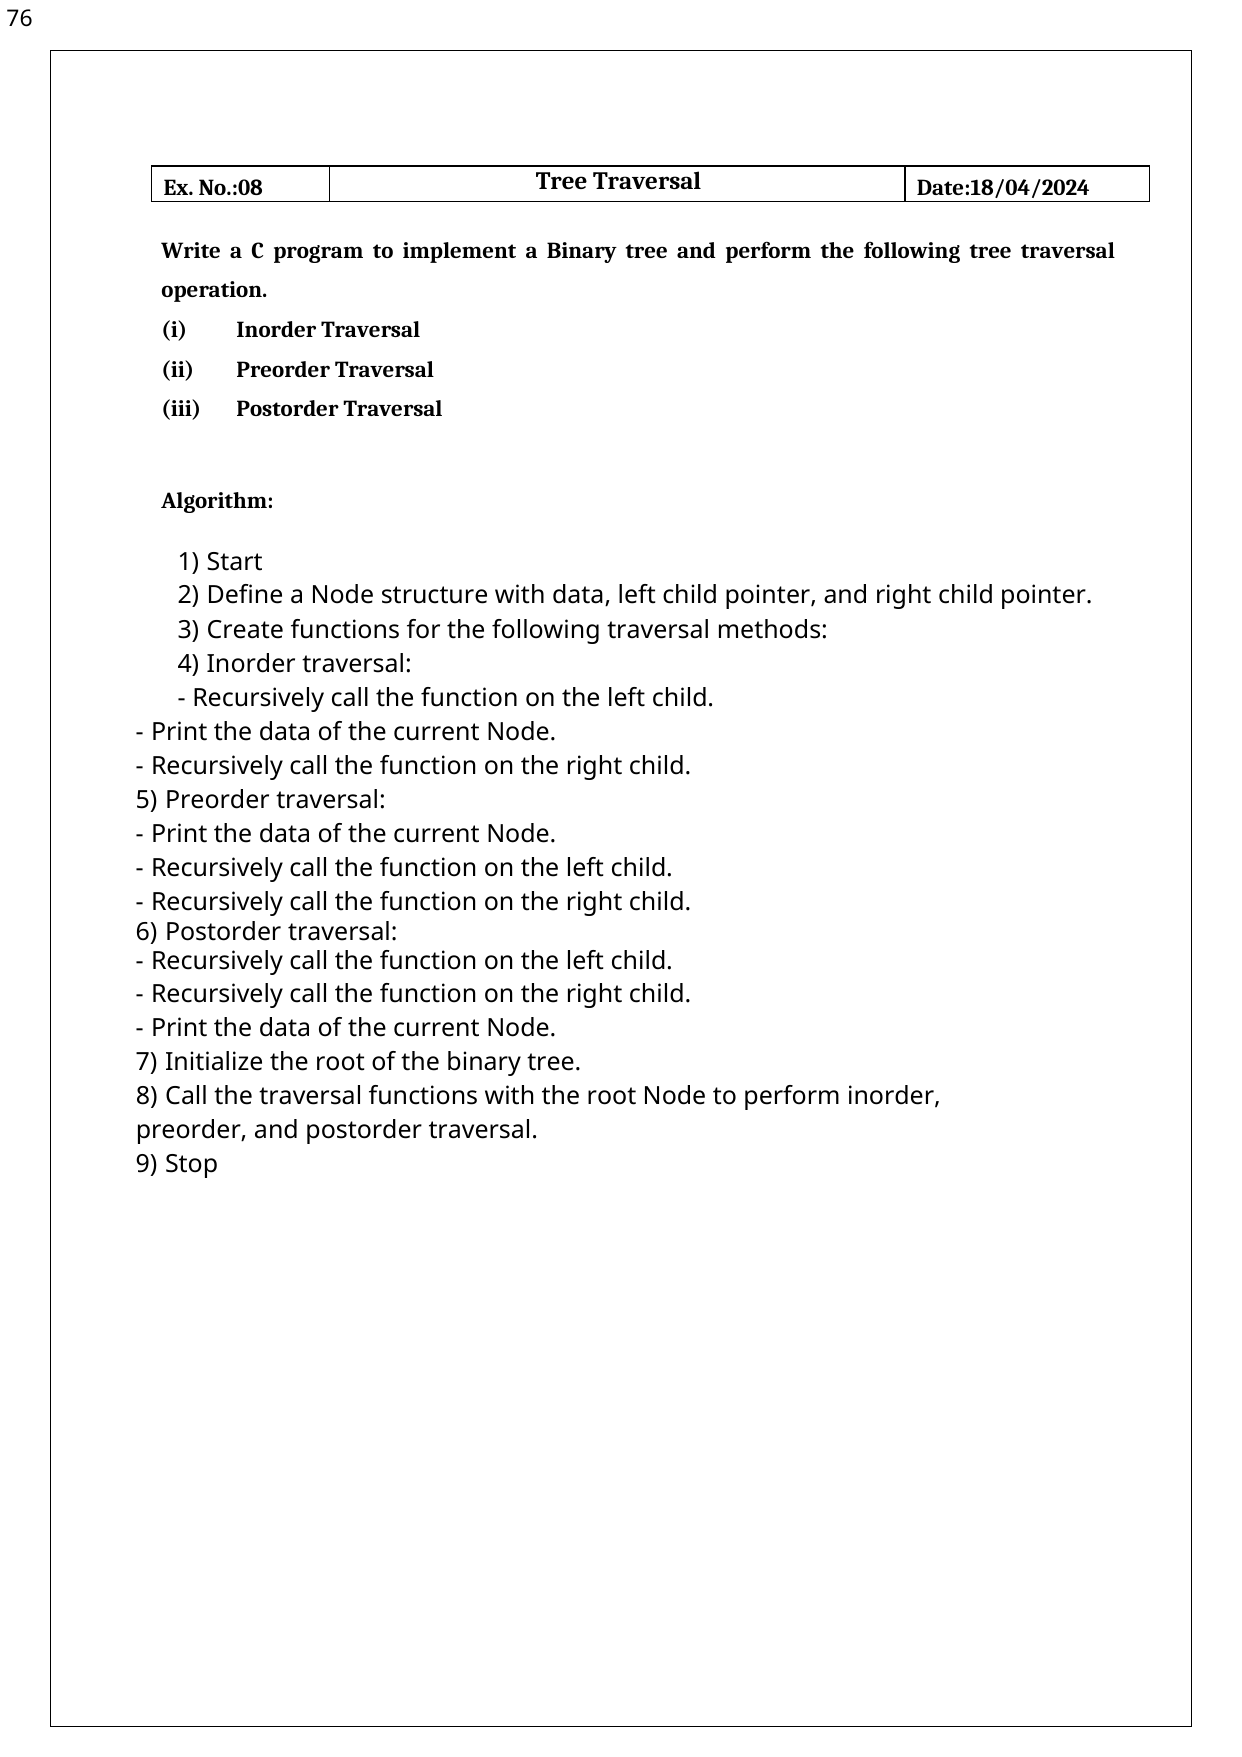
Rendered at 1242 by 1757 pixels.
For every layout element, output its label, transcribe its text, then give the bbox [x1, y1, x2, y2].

list Print the data of the current Node. [135, 1009, 1162, 1043]
list Postorder Traversal [161, 396, 1162, 422]
list Stop [135, 1146, 1162, 1179]
list Create functions for the following traversal methods: [177, 611, 1162, 645]
table_header Ex. No.:08 [152, 167, 329, 201]
text - Recursively call the function on the left child. [177, 679, 1162, 713]
list Define a Node structure with data, left child pointer, and right child pointer. [177, 577, 1162, 611]
list Recursively call the function on the left child. [135, 850, 1162, 884]
list Call the traversal functions with the root Node to perform inorder, preorder, and postorder traversal. [136, 1077, 1039, 1146]
list Recursively call the function on the right child. [135, 975, 1162, 1009]
list Print the data of the current Node. [135, 713, 1162, 747]
list Recursively call the function on the left child. [135, 947, 1162, 975]
list Recursively call the function on the right child. [135, 884, 1162, 918]
list Preorder Traversal [161, 356, 1162, 383]
list Postorder traversal: [135, 918, 1162, 947]
list Inorder traversal: [177, 645, 1162, 679]
table_header Tree Traversal [330, 167, 904, 201]
list Inorder Traversal [161, 317, 1162, 343]
list Recursively call the function on the right child. [135, 747, 1162, 782]
table_header Date:18/04/2024 [906, 167, 1149, 201]
text Write a C program to implement a Binary tree and perform the following tree traversal operation. [161, 237, 1162, 303]
list Preorder traversal: [135, 782, 1162, 816]
list Print the data of the current Node. [135, 816, 1162, 850]
list Initialize the root of the binary tree. [135, 1043, 1162, 1077]
list Start [177, 543, 1162, 577]
text Algorithm: [161, 488, 1162, 514]
